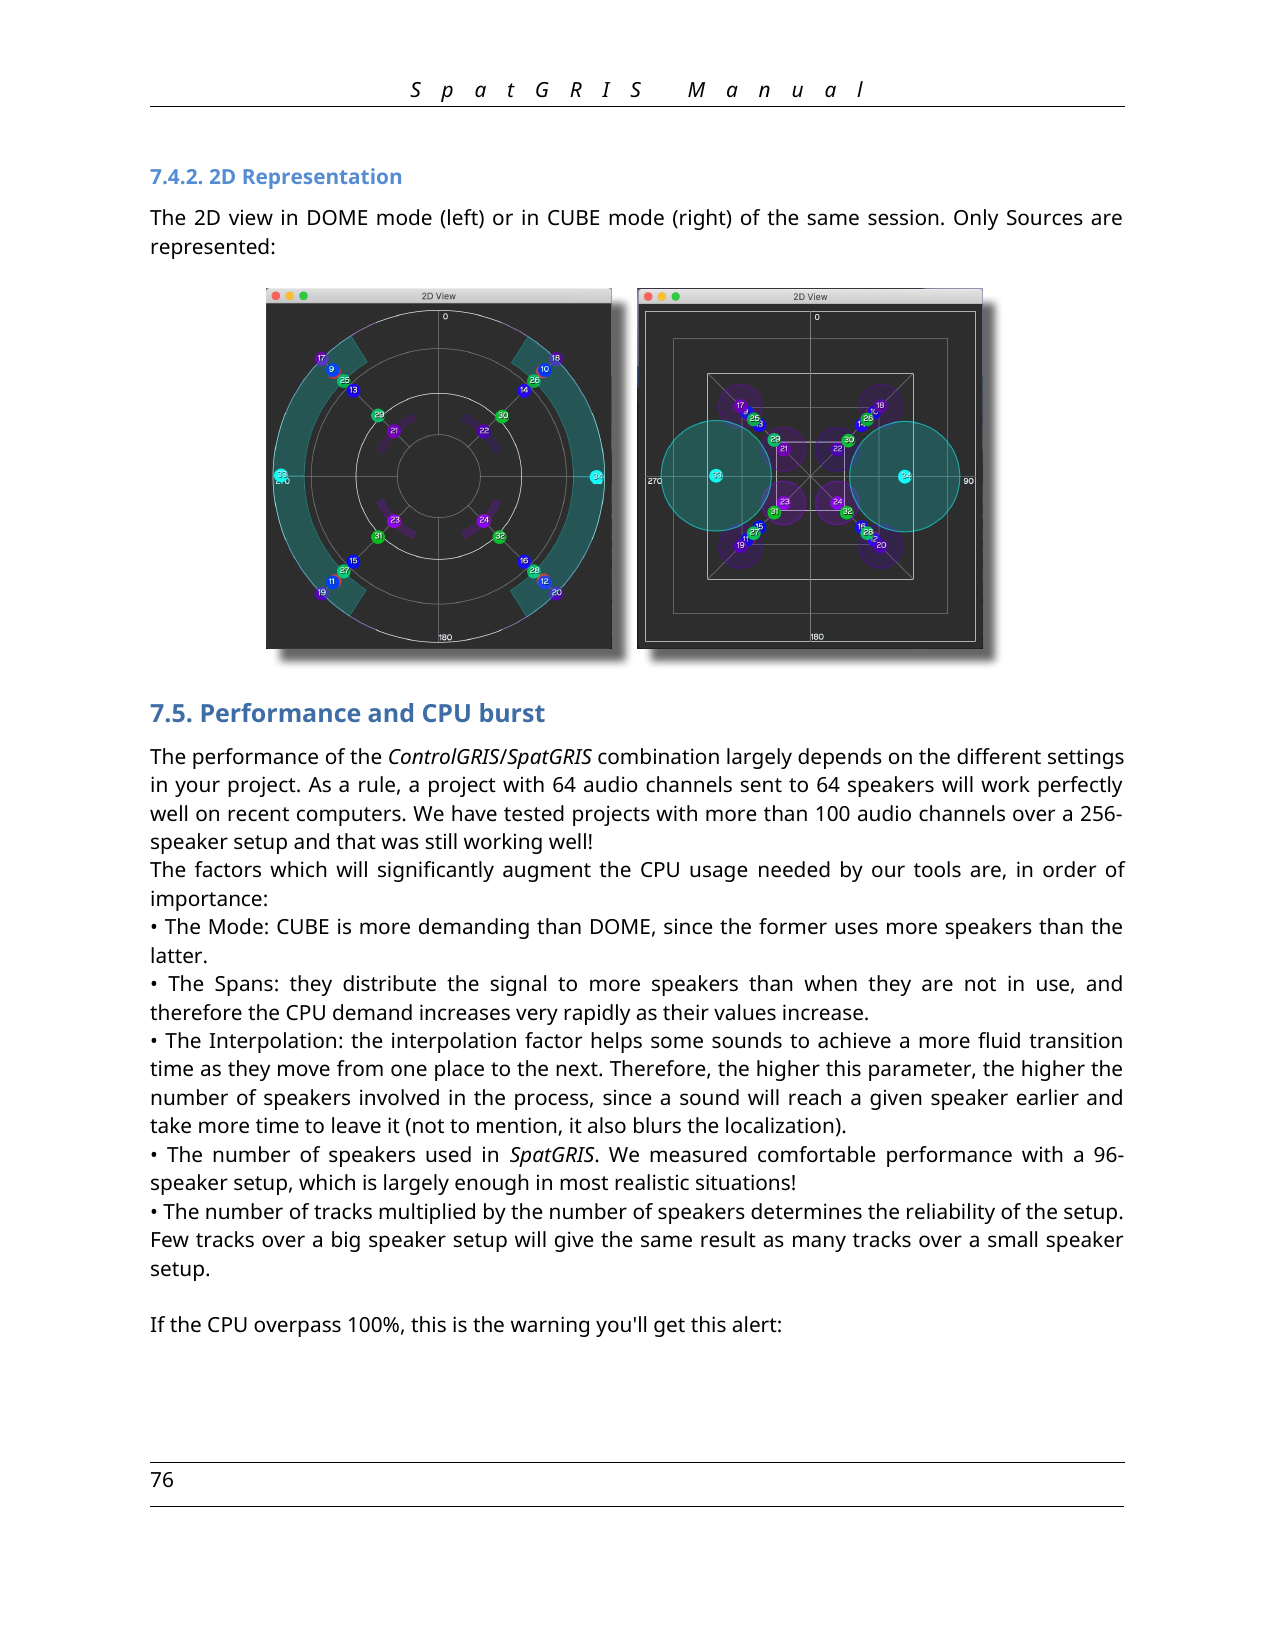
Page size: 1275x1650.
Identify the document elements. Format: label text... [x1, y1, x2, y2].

text The performance of the ControlGRIS/SpatGRIS combination largely depends on the different settings in your project. As a rule, a project with 64 audio channels sent to 64 speakers will work perfectly well on recent computers. We have tested projects with more than 100 audio channels over a 256-speaker setup and that was still working well! [150, 742, 1125, 856]
text • The Mode: CUBE is more demanding than DOME, since the former uses more speakers than the latter. [150, 912, 1125, 969]
text The factors which will significantly augment the CPU usage needed by our tools are, in order of importance: [150, 856, 1125, 912]
text If the CPU overpass 100%, this is the warning you'll get this alert: [150, 1311, 1125, 1339]
picture [637, 288, 983, 649]
picture [266, 288, 612, 649]
subtitle 7.4.2. 2D Representation [150, 162, 1125, 191]
text • The Interpolation: the interpolation factor helps some sounds to achieve a more fluid transition time as they move from one place to the next. Therefore, the higher this parameter, the higher the number of speakers involved in the process, since a sound will reach a given speaker earlier and take more time to leave it (not to mention, it also blurs the localization). [150, 1026, 1125, 1140]
text • The number of tracks multiplied by the number of speakers determines the reliability of the setup. Few tracks over a big speaker setup will give the same result as many tracks over a small speaker setup. [150, 1197, 1125, 1282]
text • The Spans: they distribute the signal to more speakers than when they are not in use, and therefore the CPU demand increases very rapidly as their values increase. [150, 969, 1125, 1026]
subtitle 7.5. Performance and CPU burst [150, 695, 1125, 729]
text • The number of speakers used in SpatGRIS. We measured comfortable performance with a 96-speaker setup, which is largely enough in most realistic situations! [150, 1140, 1125, 1197]
text The 2D view in DOME mode (left) or in CUBE mode (right) of the same session. Only Sources are represented: [150, 203, 1125, 260]
